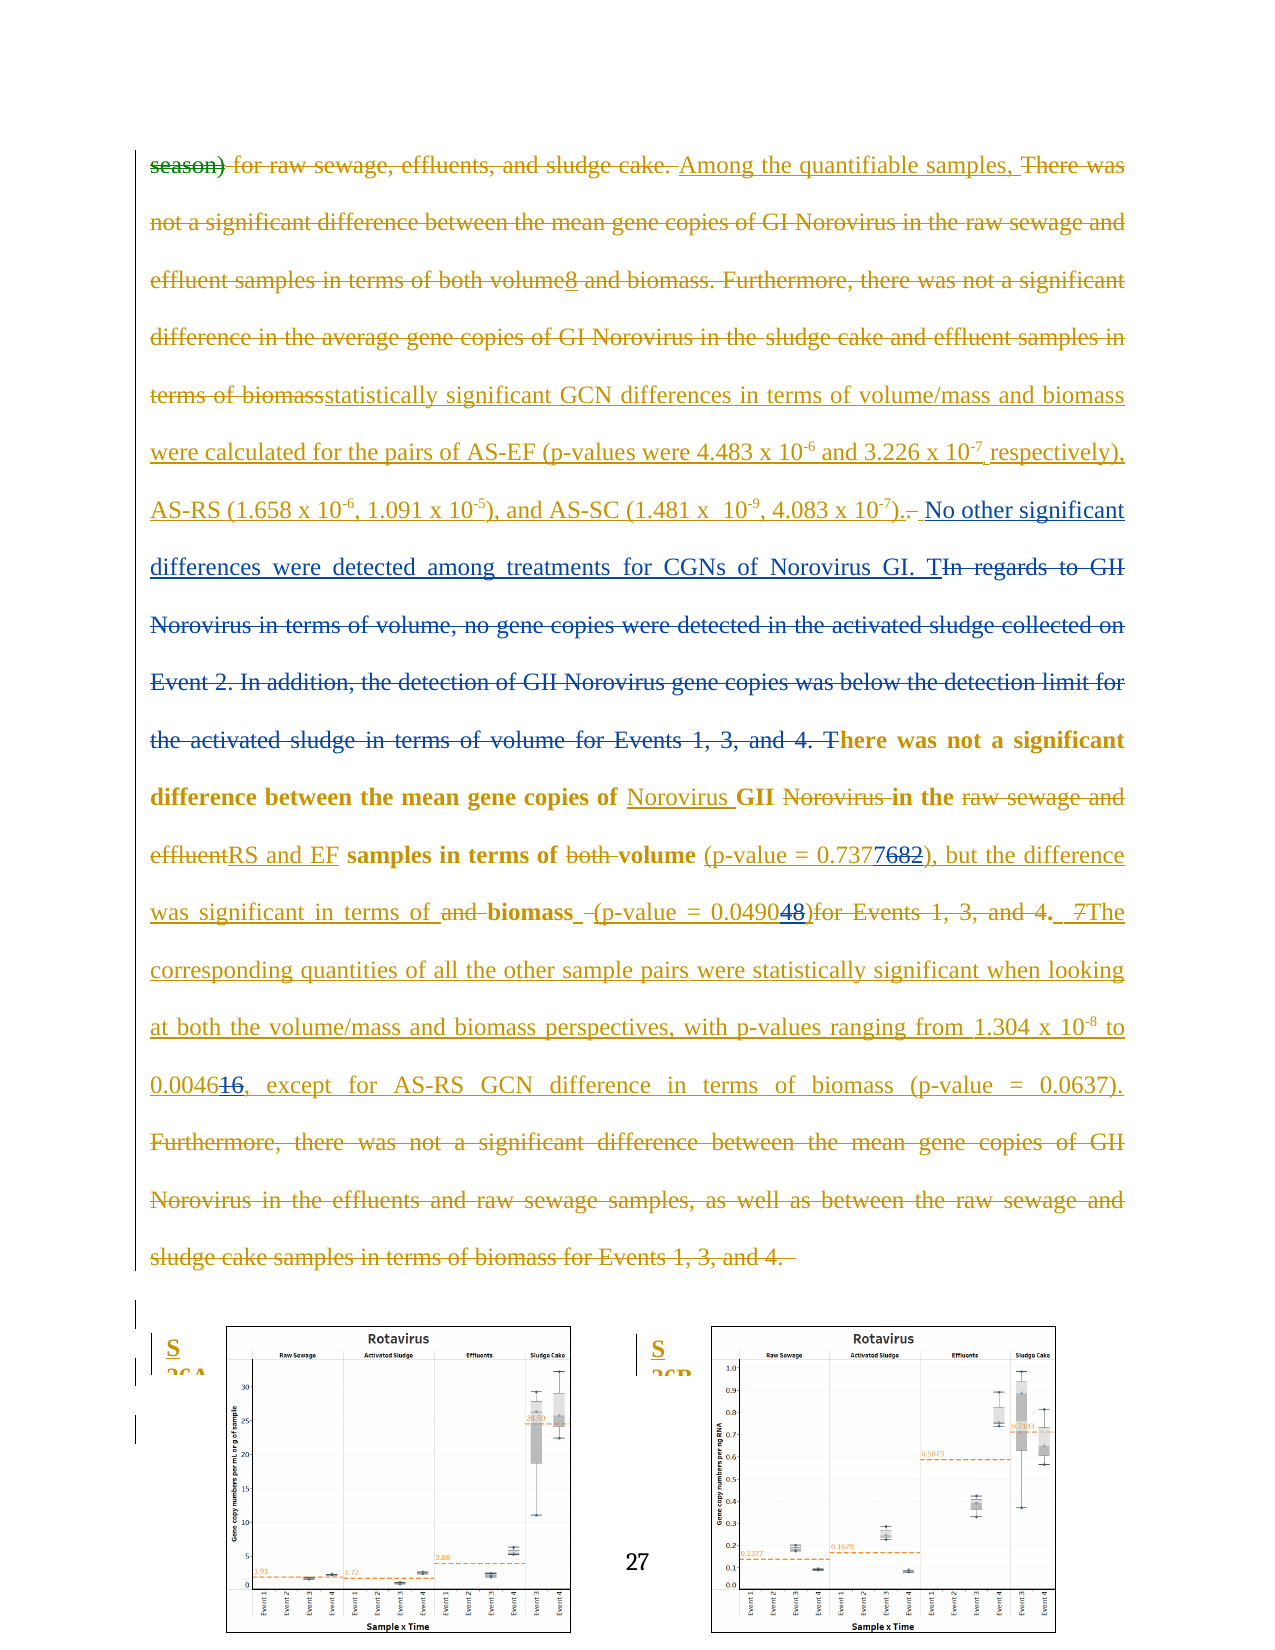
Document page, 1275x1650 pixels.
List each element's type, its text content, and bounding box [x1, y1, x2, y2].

text here was not a significant difference between the mean gene copies of GII in the samples in terms of volume biomass. [150, 1202, 1125, 1271]
text here was not a significant difference between the mean gene copies of GII in the samples in terms of volume biomass. [150, 1038, 1125, 1143]
text here was not a significant difference between the mean gene copies of GII in the samples in terms of volume biomass. [150, 981, 1125, 1037]
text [150, 150, 1125, 223]
text here was not a significant difference between the mean gene copies of GII in the samples in terms of volume biomass. [150, 627, 1125, 683]
text here was not a significant difference between the mean gene copies of GII in the samples in terms of volume biomass. [150, 1144, 1125, 1201]
text here was not a significant difference between the mean gene copies of GII in the samples in terms of volume biomass. [150, 684, 1125, 980]
text here was not a significant difference between the mean gene copies of GII in the samples in terms of volume biomass. [150, 282, 1125, 626]
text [150, 224, 1125, 281]
picture [712, 1327, 1055, 1632]
picture [227, 1327, 570, 1632]
